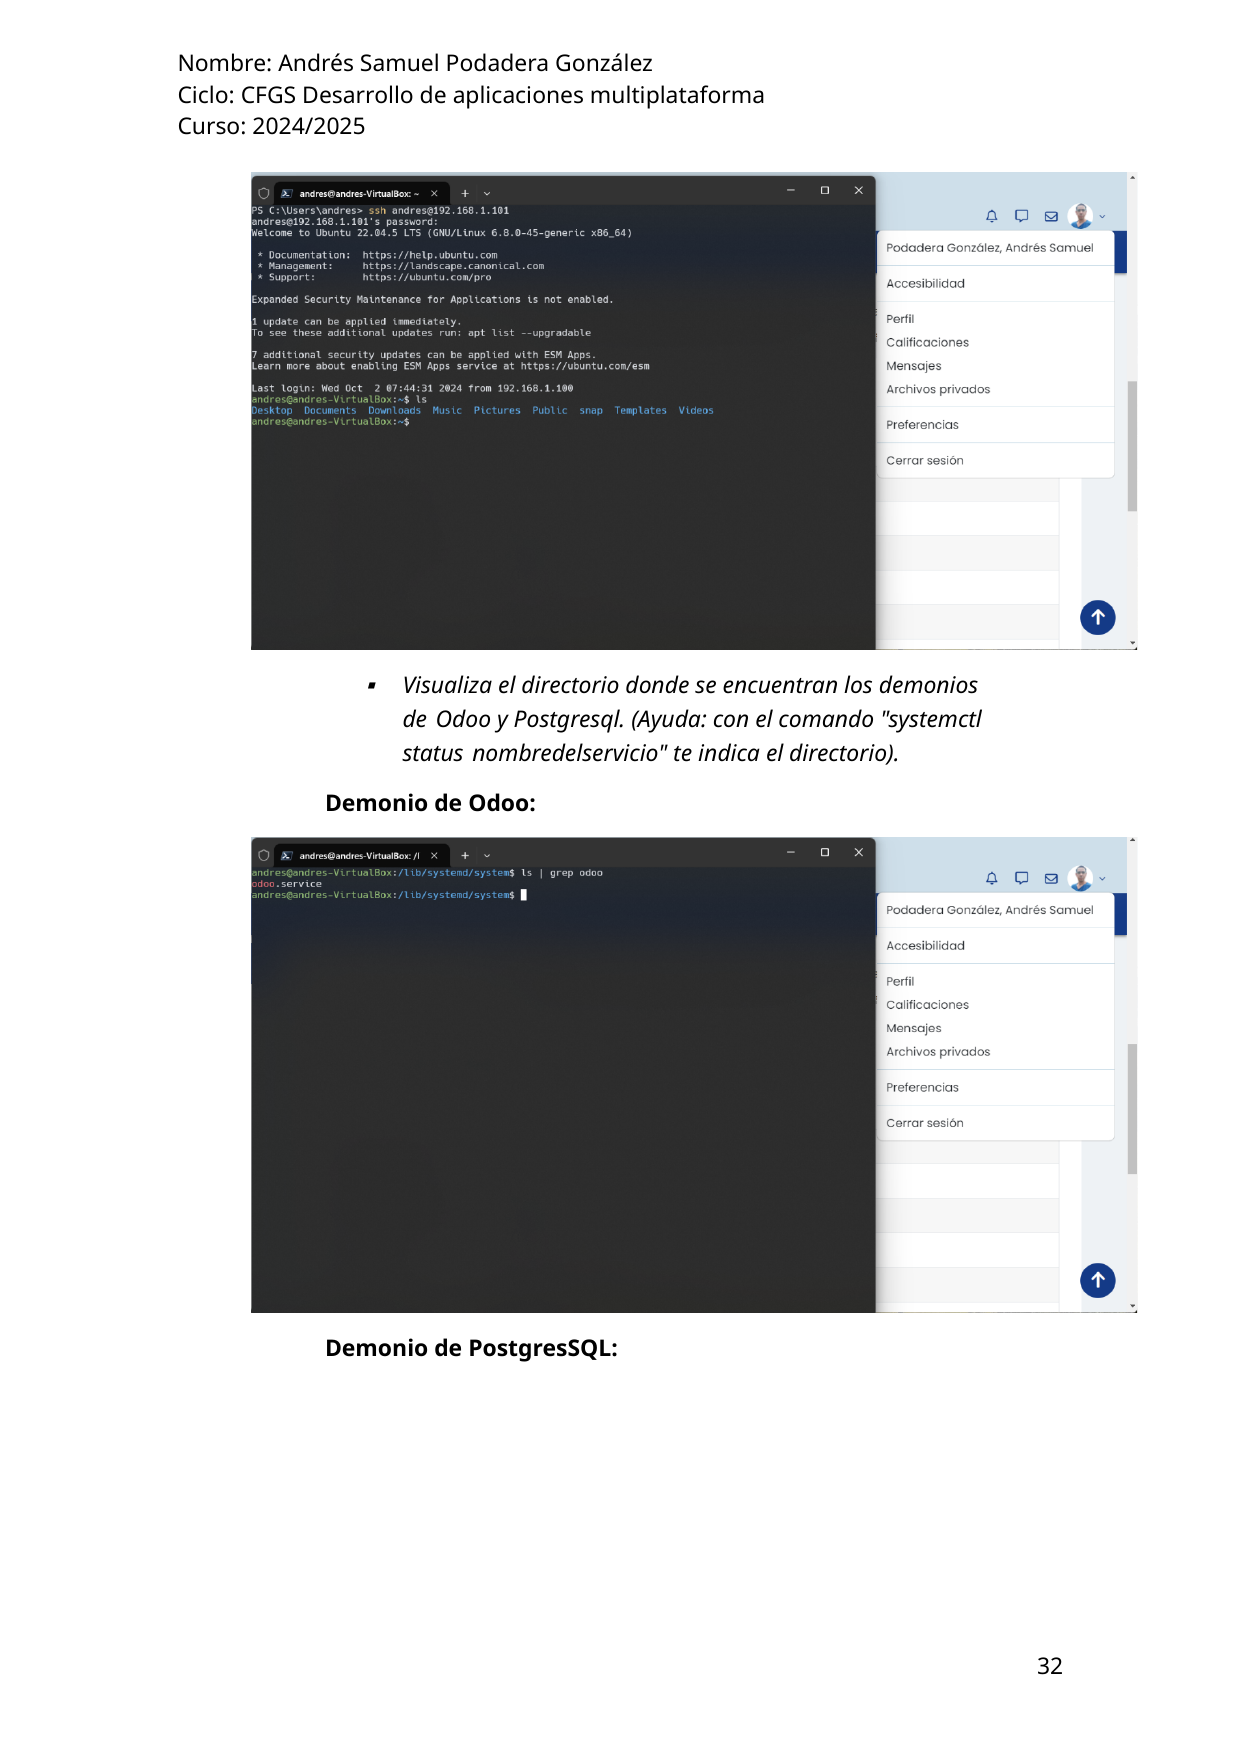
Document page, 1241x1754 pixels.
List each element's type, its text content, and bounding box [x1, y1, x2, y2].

picture [251, 172, 1138, 650]
text Demonio de PostgresSQL: [325, 1331, 1063, 1363]
text Demonio de Odoo: [325, 787, 1063, 818]
picture [251, 837, 1138, 1313]
list Visualiza el directorio donde se encuentran los demonios de Odoo y Postgresql. (Ayuda: con el comando "systemctl status nombredelservicio" te indica el directorio). [365, 669, 1063, 768]
